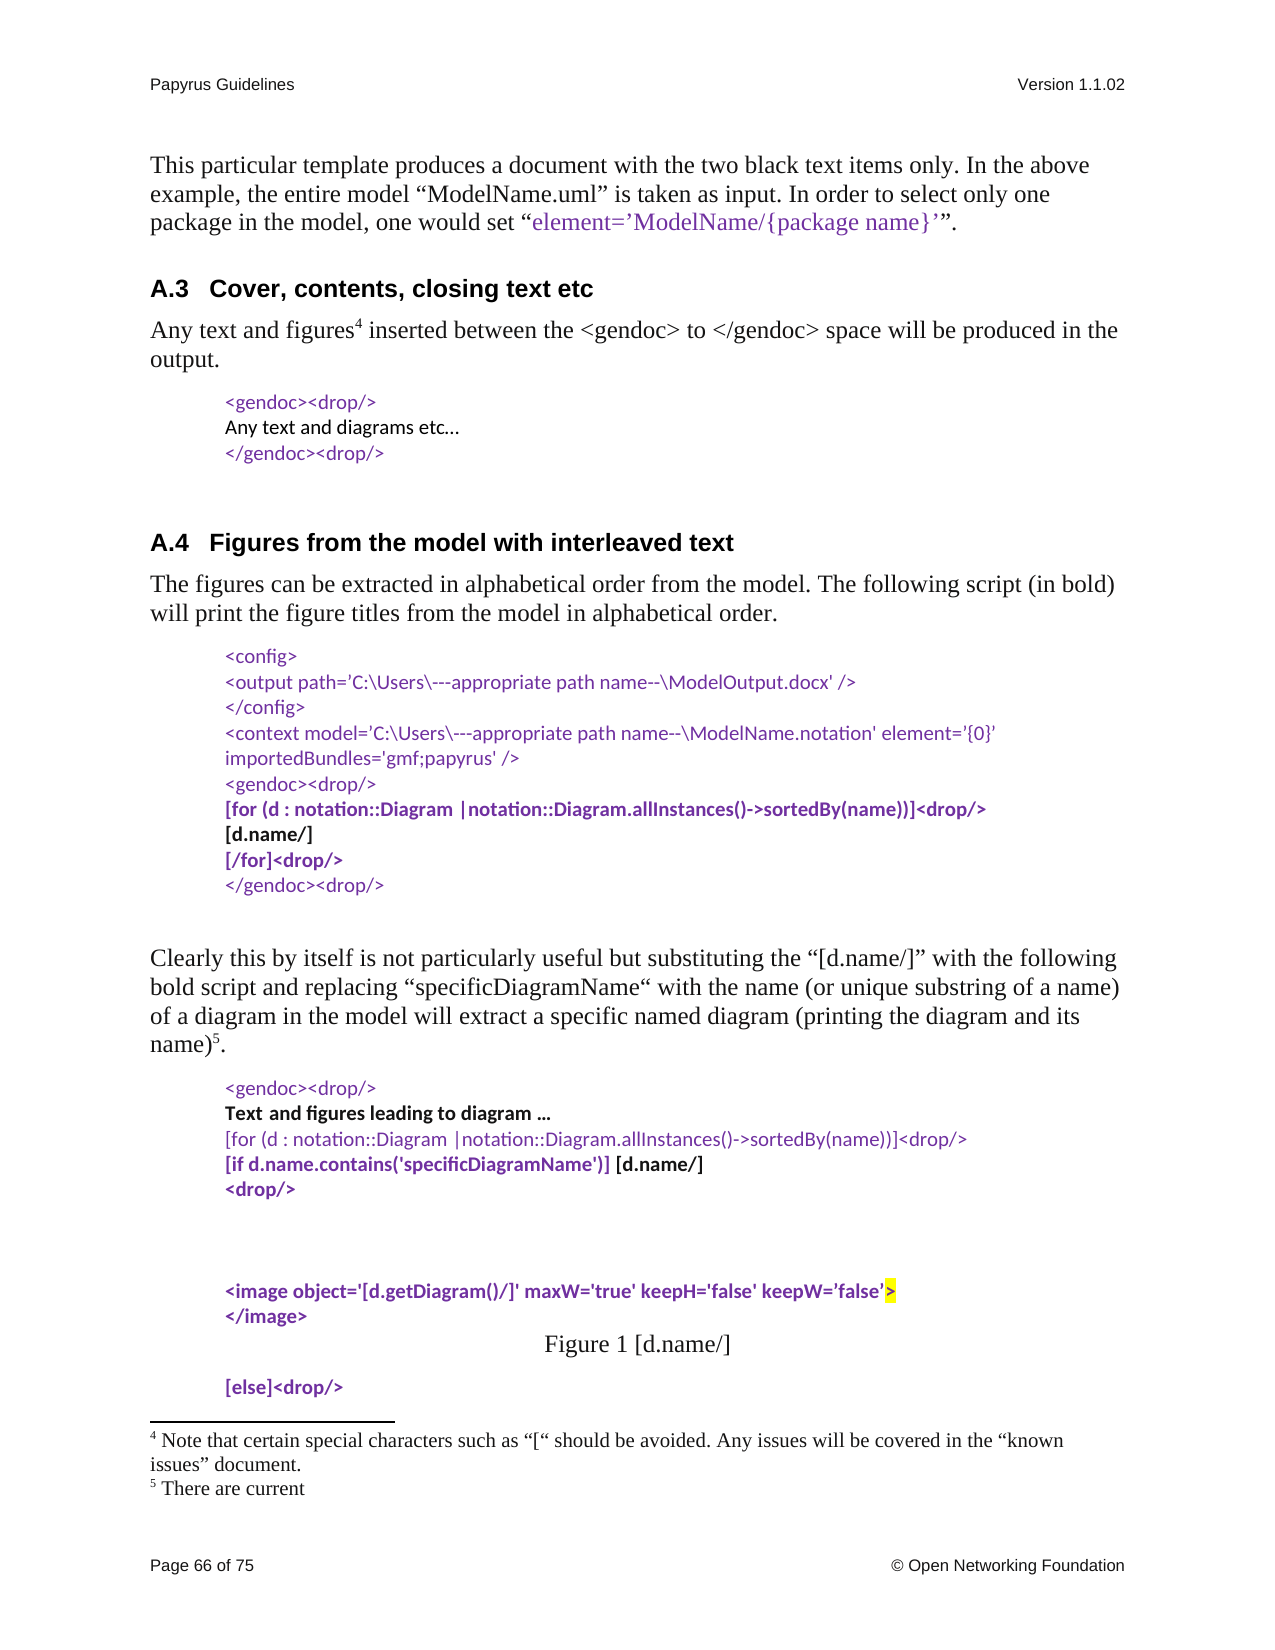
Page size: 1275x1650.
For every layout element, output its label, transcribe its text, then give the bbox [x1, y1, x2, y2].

text Any text and diagrams etc… [225, 414, 1125, 440]
text <gendoc><drop/> [225, 1075, 1125, 1100]
text Figure 1 [d.name/] [150, 1329, 1125, 1357]
text [/for]<drop/> [225, 847, 1125, 872]
text [d.name/] [225, 822, 1125, 847]
text <config> <output path=’C:\Users\---appropriate path name--\ModelOutput.docx' /> [225, 644, 1125, 694]
subtitle Cover, contents, closing text etc [150, 274, 1125, 302]
text </gendoc><drop/> [225, 872, 1125, 898]
text Text and figures leading to diagram … [225, 1100, 1125, 1126]
subtitle Figures from the model with interleaved text [150, 528, 1125, 557]
text <drop/> [225, 1177, 1125, 1202]
text <gendoc><drop/> [225, 389, 1125, 414]
text [else]<drop/> [225, 1374, 1125, 1399]
text </gendoc><drop/> [225, 440, 1125, 465]
text <context model=’C:\Users\---appropriate path name--\ModelName.notation' element=’{0}’ importedBundles='gmf;papyrus' /> [225, 720, 1125, 771]
text [if d.name.contains('specificDiagramName')] [d.name/] [225, 1151, 1125, 1177]
text [for (d : notation::Diagram |notation::Diagram.allInstances()->sortedBy(name))]<drop/> [225, 1126, 1125, 1151]
text </config> [225, 694, 1125, 720]
text Clearly this by itself is not particularly useful but substituting the “[d.name/]” with the following bold script and replacing “specificDiagramName“ with the name (or unique substring of a name) of a diagram in the model will extract a specific named diagram (printing the diagram and its name). [150, 943, 1125, 1058]
text <gendoc><drop/> [225, 771, 1125, 796]
text <image object='[d.getDiagram()/]' maxW='true' keepH='false' keepW=’false’></image> [225, 1202, 1125, 1329]
text [for (d : notation::Diagram |notation::Diagram.allInstances()->sortedBy(name))]<drop/> [225, 796, 1125, 822]
text This particular template produces a document with the two black text items only. In the above example, the entire model “ModelName.uml” is taken as input. In order to select only one package in the model, one would set “element=’ModelName/{package name}’”. [150, 150, 1125, 236]
text Any text and figures inserted between the <gendoc> to </gendoc> space will be produced in the output. [150, 315, 1125, 372]
text The figures can be extracted in alphabetical order from the model. The following script (in bold) will print the figure titles from the model in alphabetical order. [150, 569, 1125, 627]
